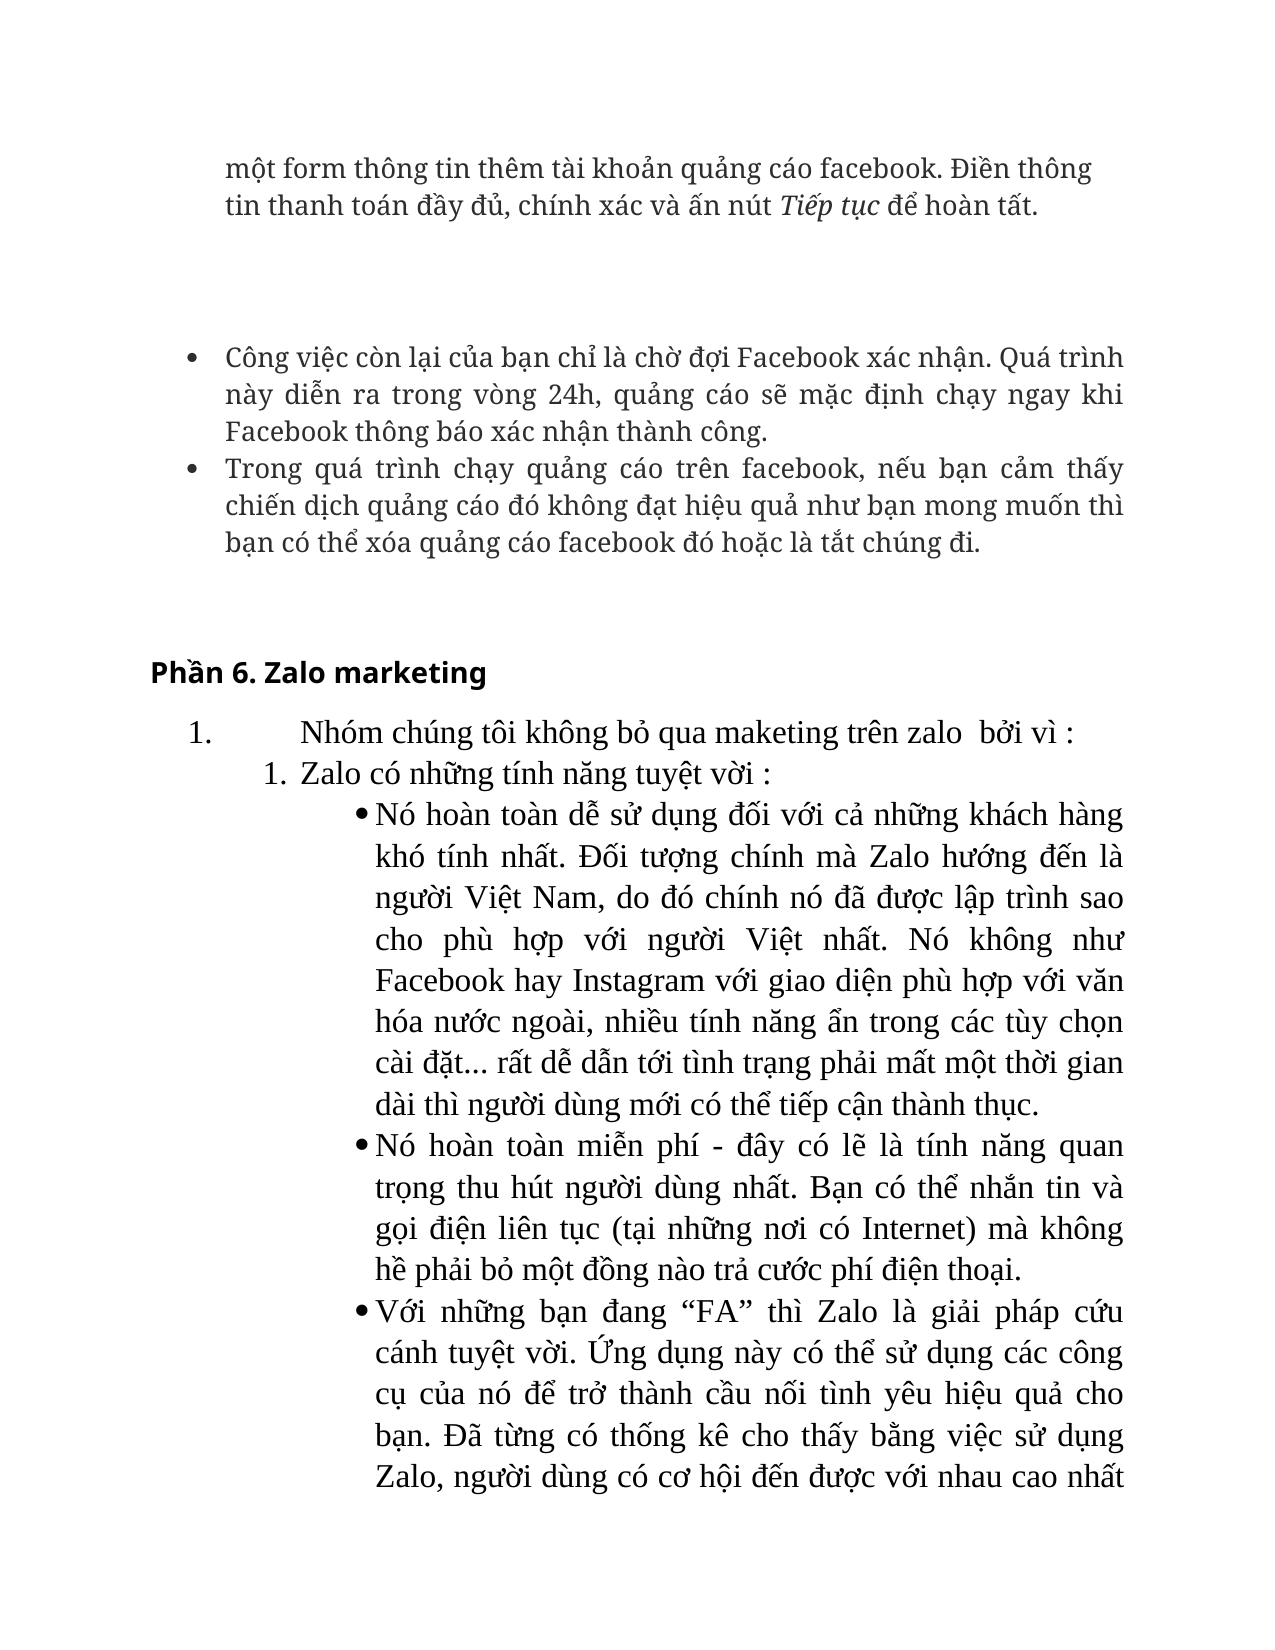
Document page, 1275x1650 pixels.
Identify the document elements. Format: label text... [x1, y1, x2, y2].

list Zalo có những tính năng tuyệt vời : [262, 753, 1125, 792]
list Nó hoàn toàn miễn phí - đây có lẽ là tính năng quan trọng thu hút người dùng nhất. Bạn có thể nhắn tin và gọi điện liên tục (tại những nơi có Internet) mà không hề phải bỏ một đồng nào trả cước phí điện thoại. [356, 1126, 1125, 1288]
list Nó hoàn toàn dễ sử dụng đối với cả những khách hàng khó tính nhất. Đối tượng chính mà Zalo hướng đến là người Việt Nam, do đó chính nó đã được lập trình sao cho phù hợp với người Việt nhất. Nó không như Facebook hay Instagram với giao diện phù hợp với văn hóa nước ngoài, nhiều tính năng ẩn trong các tùy chọn cài đặt... rất dễ dẫn tới tình trạng phải mất một thời gian dài thì người dùng mới có thể tiếp cận thành thục. [356, 795, 1125, 1122]
text Phần 6. Zalo marketing [150, 652, 1155, 692]
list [356, 1291, 1125, 1495]
list Công việc còn lại của bạn chỉ là chờ đợi Facebook xác nhận. Quá trình này diễn ra trong vòng 24h, quảng cáo sẽ mặc định chạy ngay khi Facebook thông báo xác nhận thành công. [187, 339, 1125, 449]
list Trong quá trình chạy quảng cáo trên facebook, nếu bạn cảm thấy chiến dịch quảng cáo đó không đạt hiệu quả như bạn mong muốn thì bạn có thể xóa quảng cáo facebook đó hoặc là tắt chúng đi. [187, 449, 1125, 560]
list Bước 6: Cách thanh toán quảng cáo Facebook như thế nào? Với những bạn chưa tạo tài khoản quảng cáo trên Facebook sẽ hiển thị thêm một form thông tin thêm tài khoản quảng cáo facebook. Điền thông tin thanh toán đầy đủ, chính xác và ấn nút Tiếp tục để hoàn tất. [187, 150, 1125, 224]
list Nhóm chúng tôi không bỏ qua maketing trên zalo bởi vì : [187, 712, 1125, 750]
